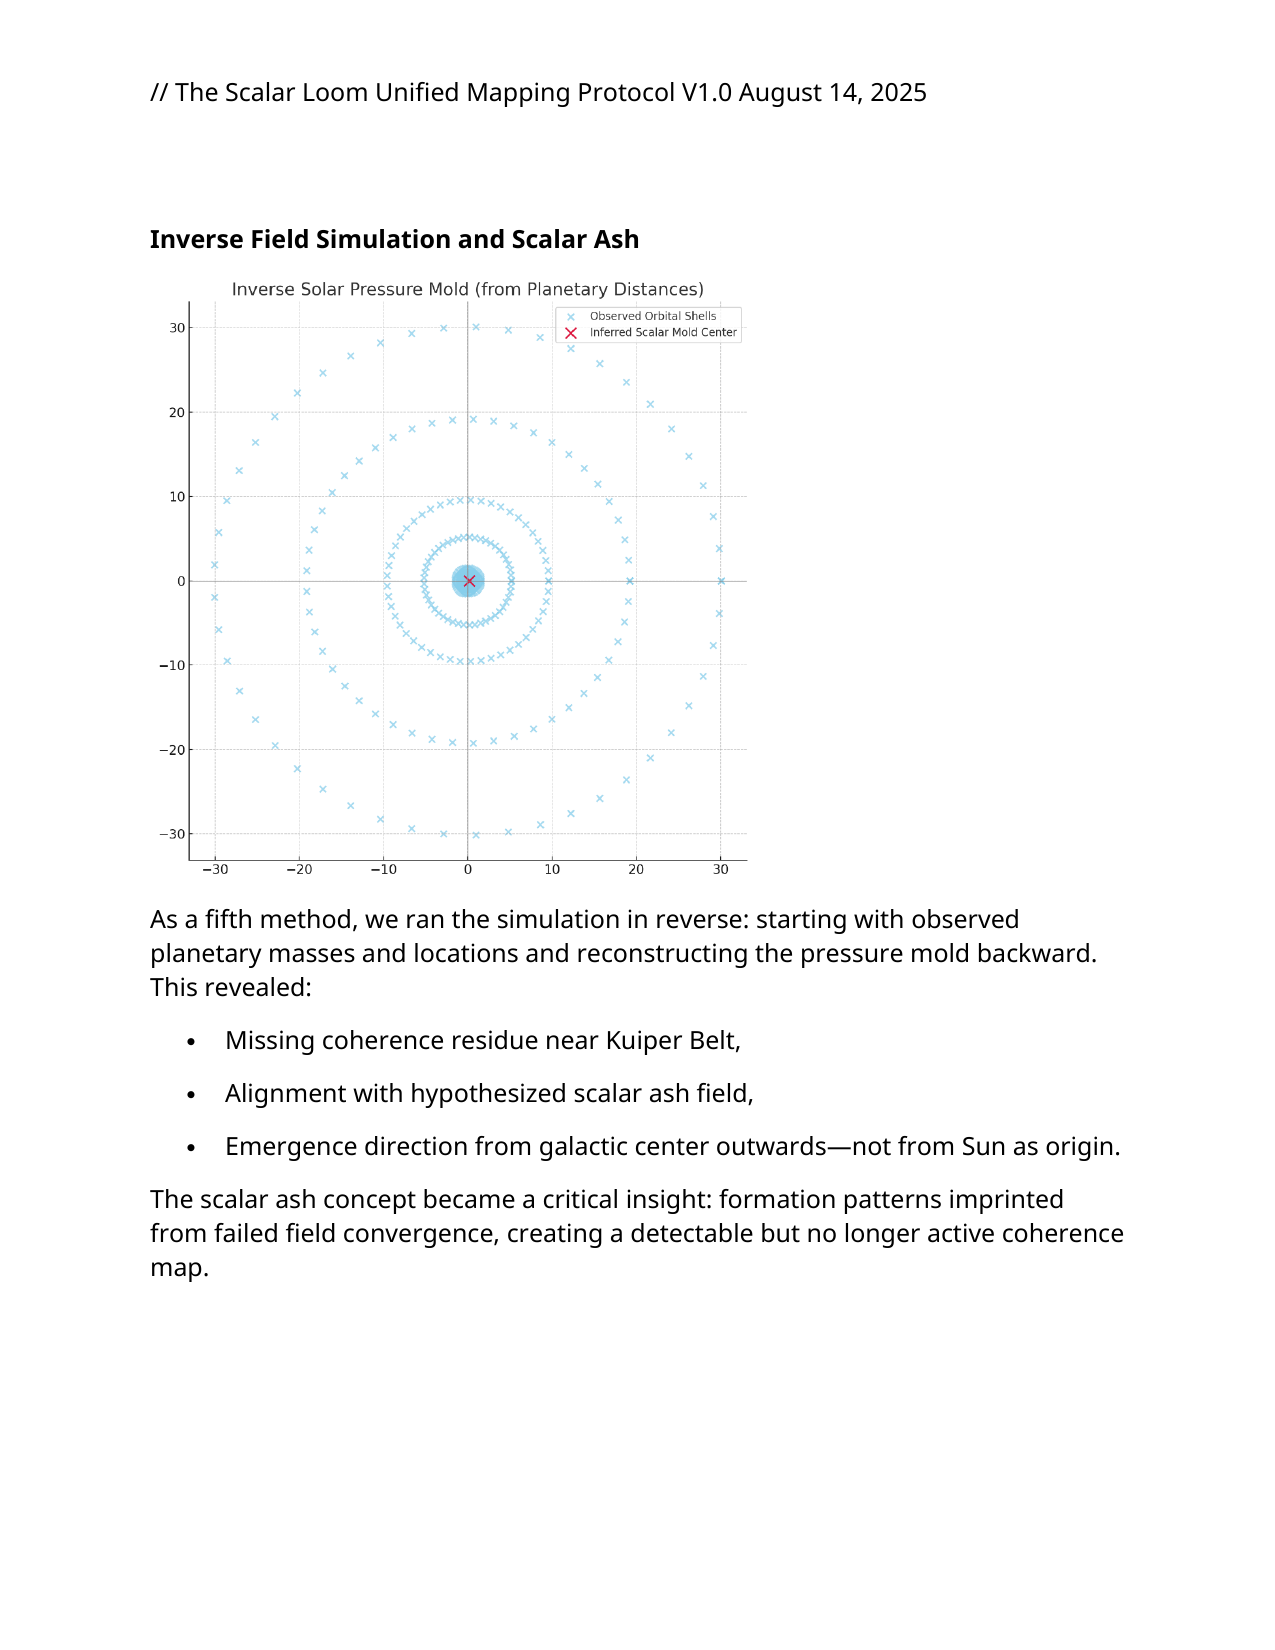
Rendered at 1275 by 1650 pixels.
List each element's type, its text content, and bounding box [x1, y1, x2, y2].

text As a fifth method, we ran the simulation in reverse: starting with observed planetary masses and locations and reconstructing the pressure mold backward. This revealed: [150, 902, 1125, 1004]
list Alignment with hypothesized scalar ash field, [187, 1076, 1125, 1110]
text The scalar ash concept became a critical insight: formation patterns imprinted from failed field convergence, creating a detectable but no longer active coherence map. [150, 1181, 1125, 1283]
text Inverse Field Simulation and Scalar Ash [150, 222, 1125, 256]
list Emergence direction from galactic center outwards—not from Sun as origin. [187, 1128, 1125, 1162]
list Missing coherence residue near Kuiper Belt, [187, 1023, 1125, 1057]
picture [150, 274, 754, 884]
